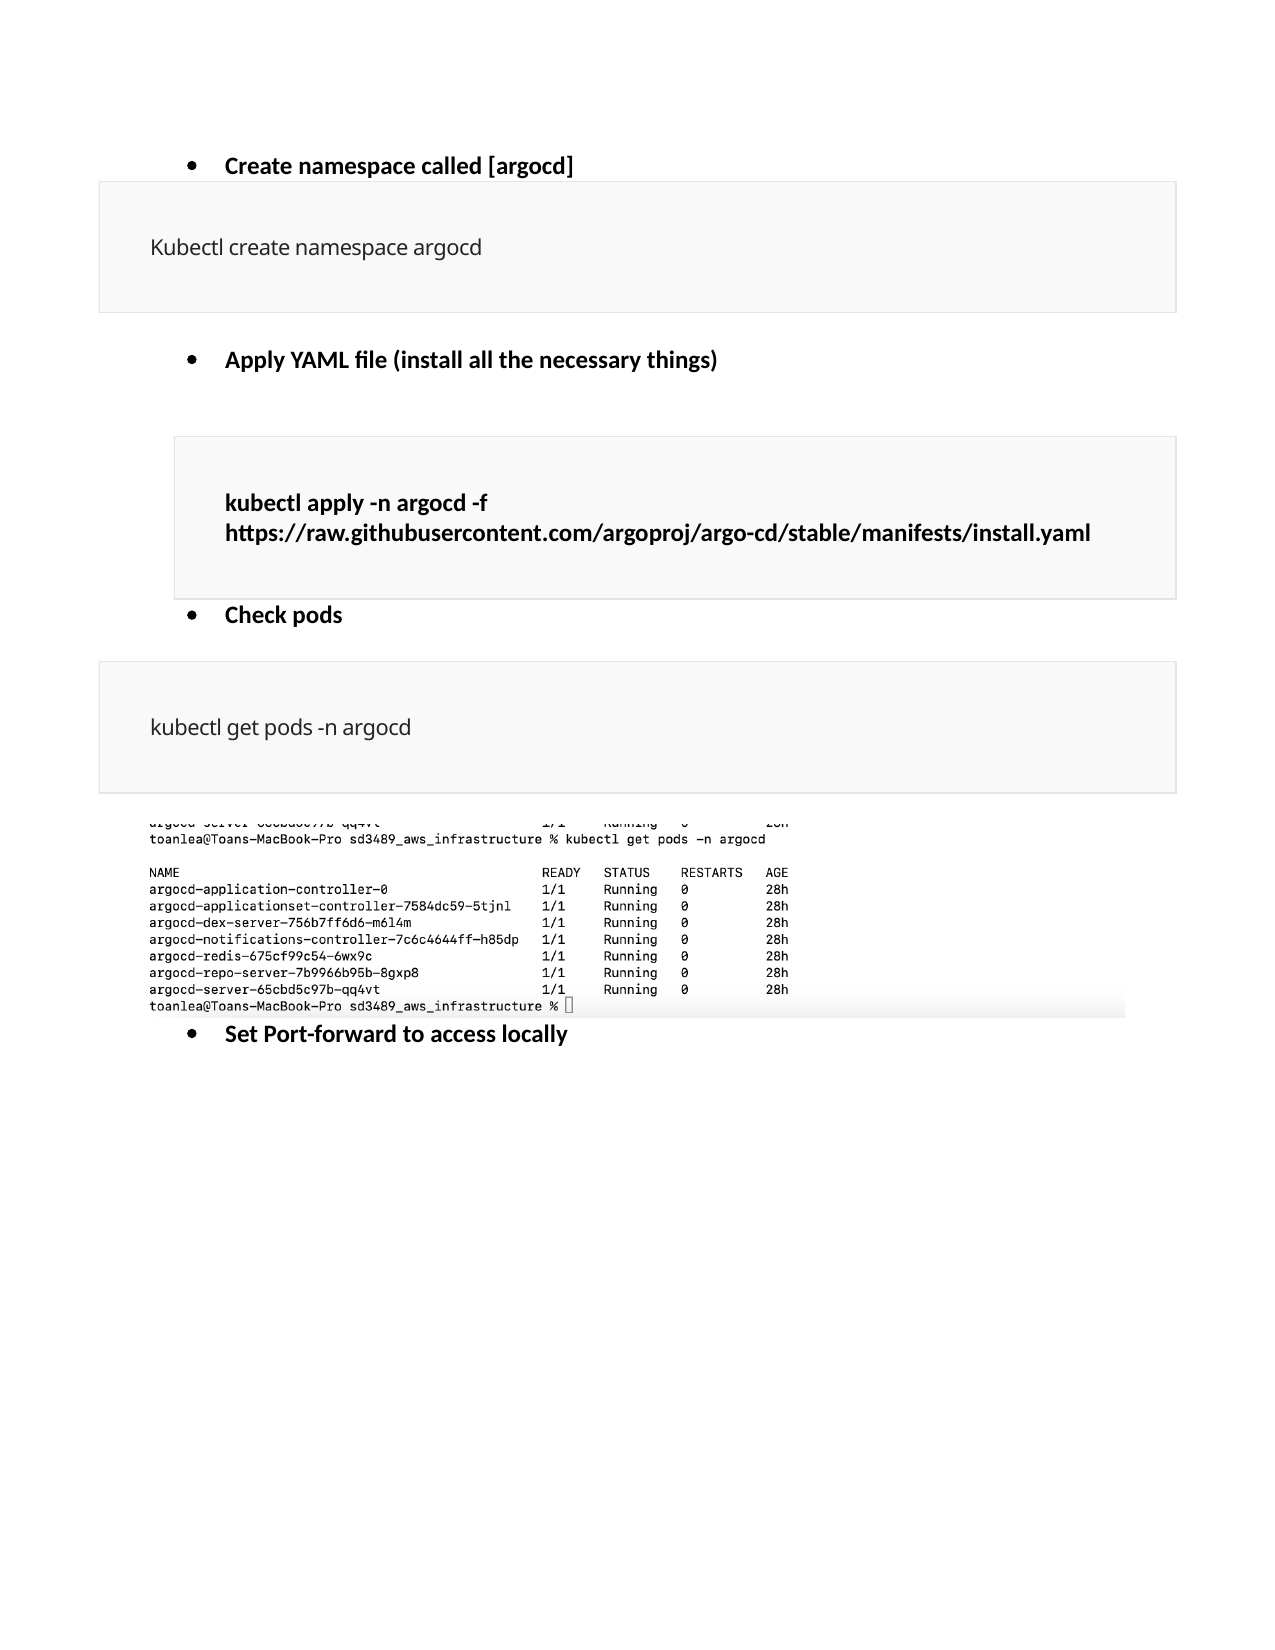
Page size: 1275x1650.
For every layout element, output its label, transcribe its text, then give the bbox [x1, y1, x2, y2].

text Kubectl create namespace argocd [100, 182, 1175, 312]
list kubectl apply -n argocd -f https://raw.githubusercontent.com/argoproj/argo-cd/stable/manifests/install.yaml [175, 437, 1175, 598]
list Apply YAML file (install all the necessary things) [187, 344, 1125, 436]
list Check pods [187, 600, 1125, 630]
list Set Port-forward to access locally [187, 1018, 1125, 1079]
text kubectl get pods -n argocd [100, 662, 1175, 792]
list Create namespace called [argocd] [187, 150, 1125, 181]
picture [150, 824, 1125, 1018]
